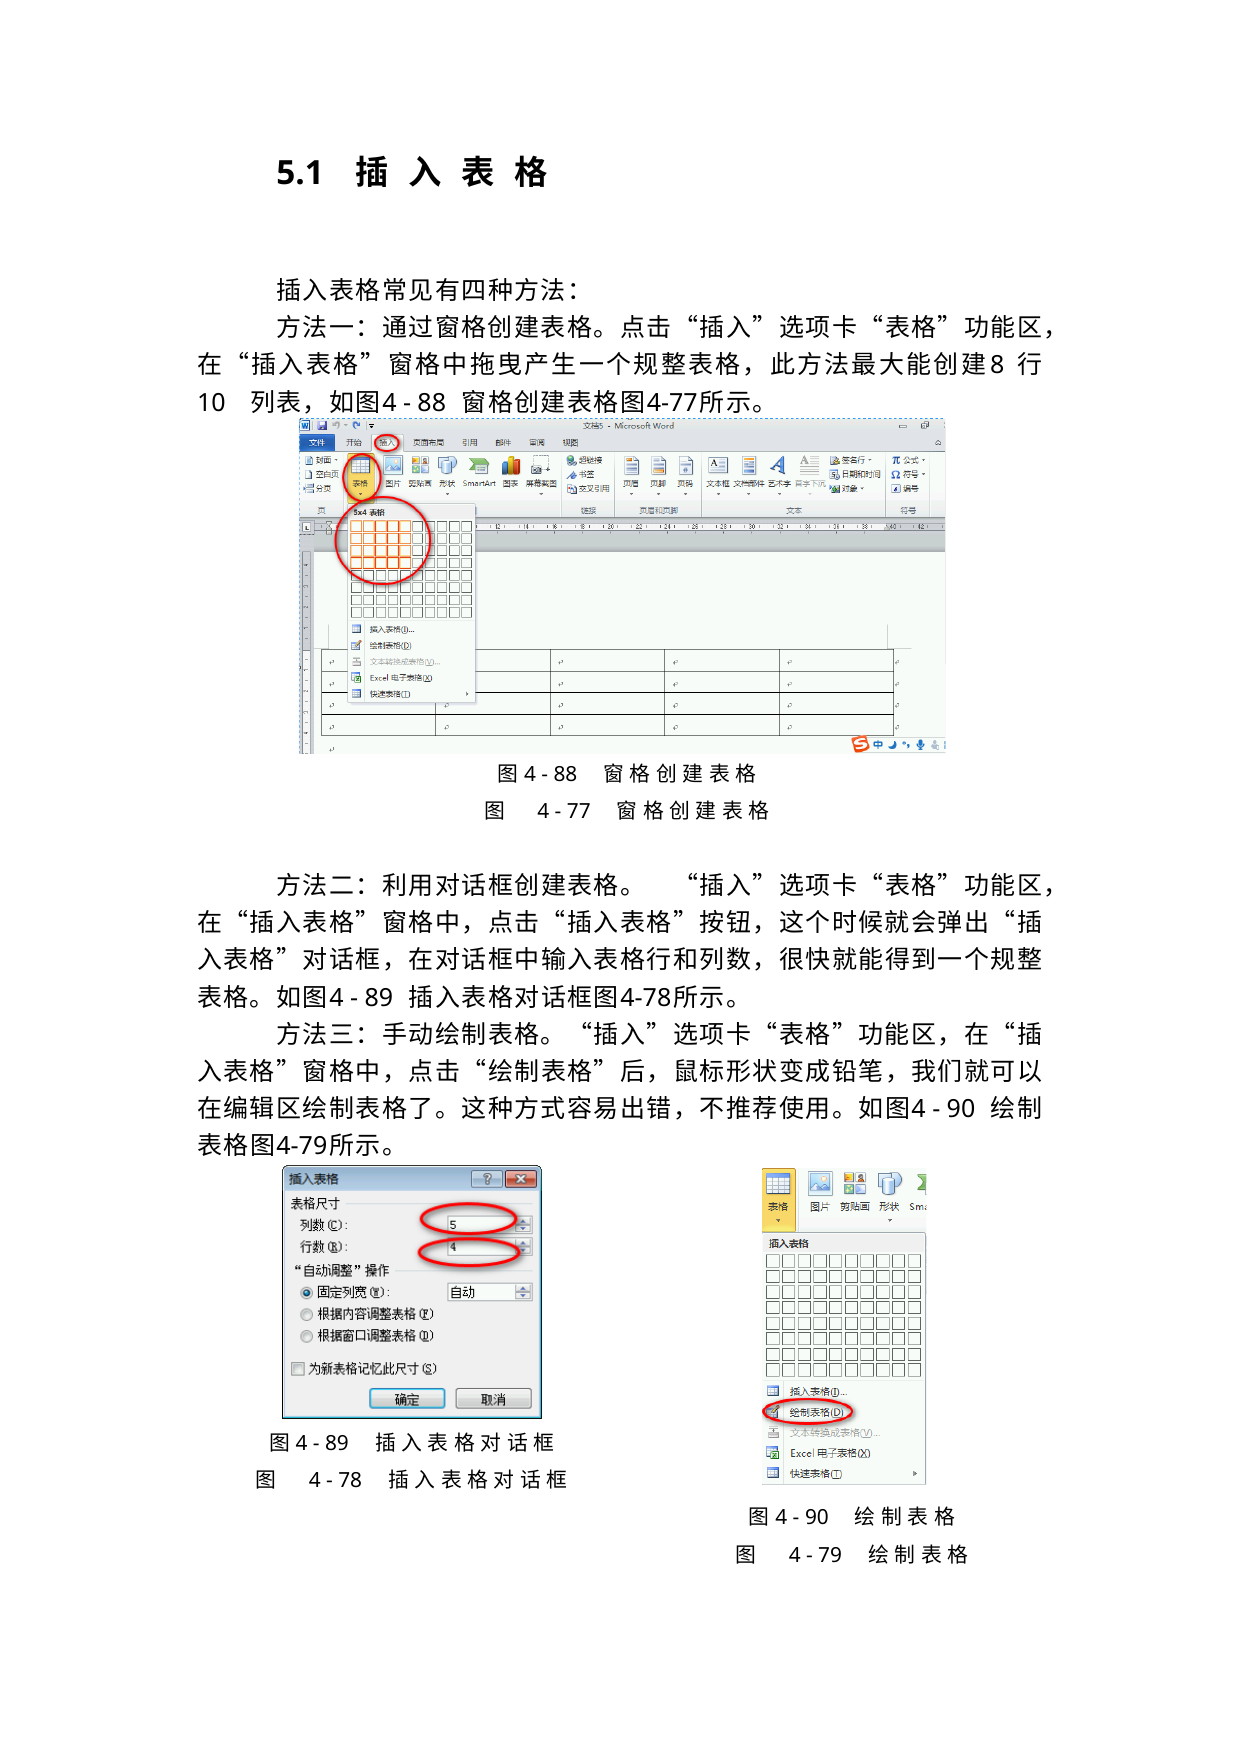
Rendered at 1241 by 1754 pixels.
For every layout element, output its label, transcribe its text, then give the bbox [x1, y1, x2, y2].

table_header [186, 419, 1074, 828]
picture [282, 1165, 543, 1420]
picture [762, 1168, 927, 1485]
subtitle 5.1 插入表格 [197, 133, 1043, 208]
picture [298, 418, 946, 754]
text 方法三：手动绘制表格。“插入”选项卡“表格”功能区，在“插入表格”窗格中，点击“绘制表格”后，鼠标形状变成铅笔，我们就可以在编辑区绘制表格了。这种方式容易出错，不推荐使用。如所示。 [197, 1014, 1043, 1162]
text 方法一：通过窗格创建表格。点击“插入”选项卡“表格”功能区，在“插入表格”窗格中拖曳产生一个规整表格，此方法最大能创建8行10列表，如所示。 [197, 307, 1043, 419]
table_header [197, 1163, 632, 1572]
table_header [632, 1163, 1063, 1572]
text 方法二：利用对话框创建表格。 “插入”选项卡“表格”功能区，在“插入表格”窗格中，点击“插入表格”按钮，这个时候就会弹出“插入表格”对话框，在对话框中输入表格行和列数，很快就能得到一个规整表格。如所示。 [197, 865, 1043, 1014]
text 插入表格常见有四种方法： [197, 270, 1043, 307]
